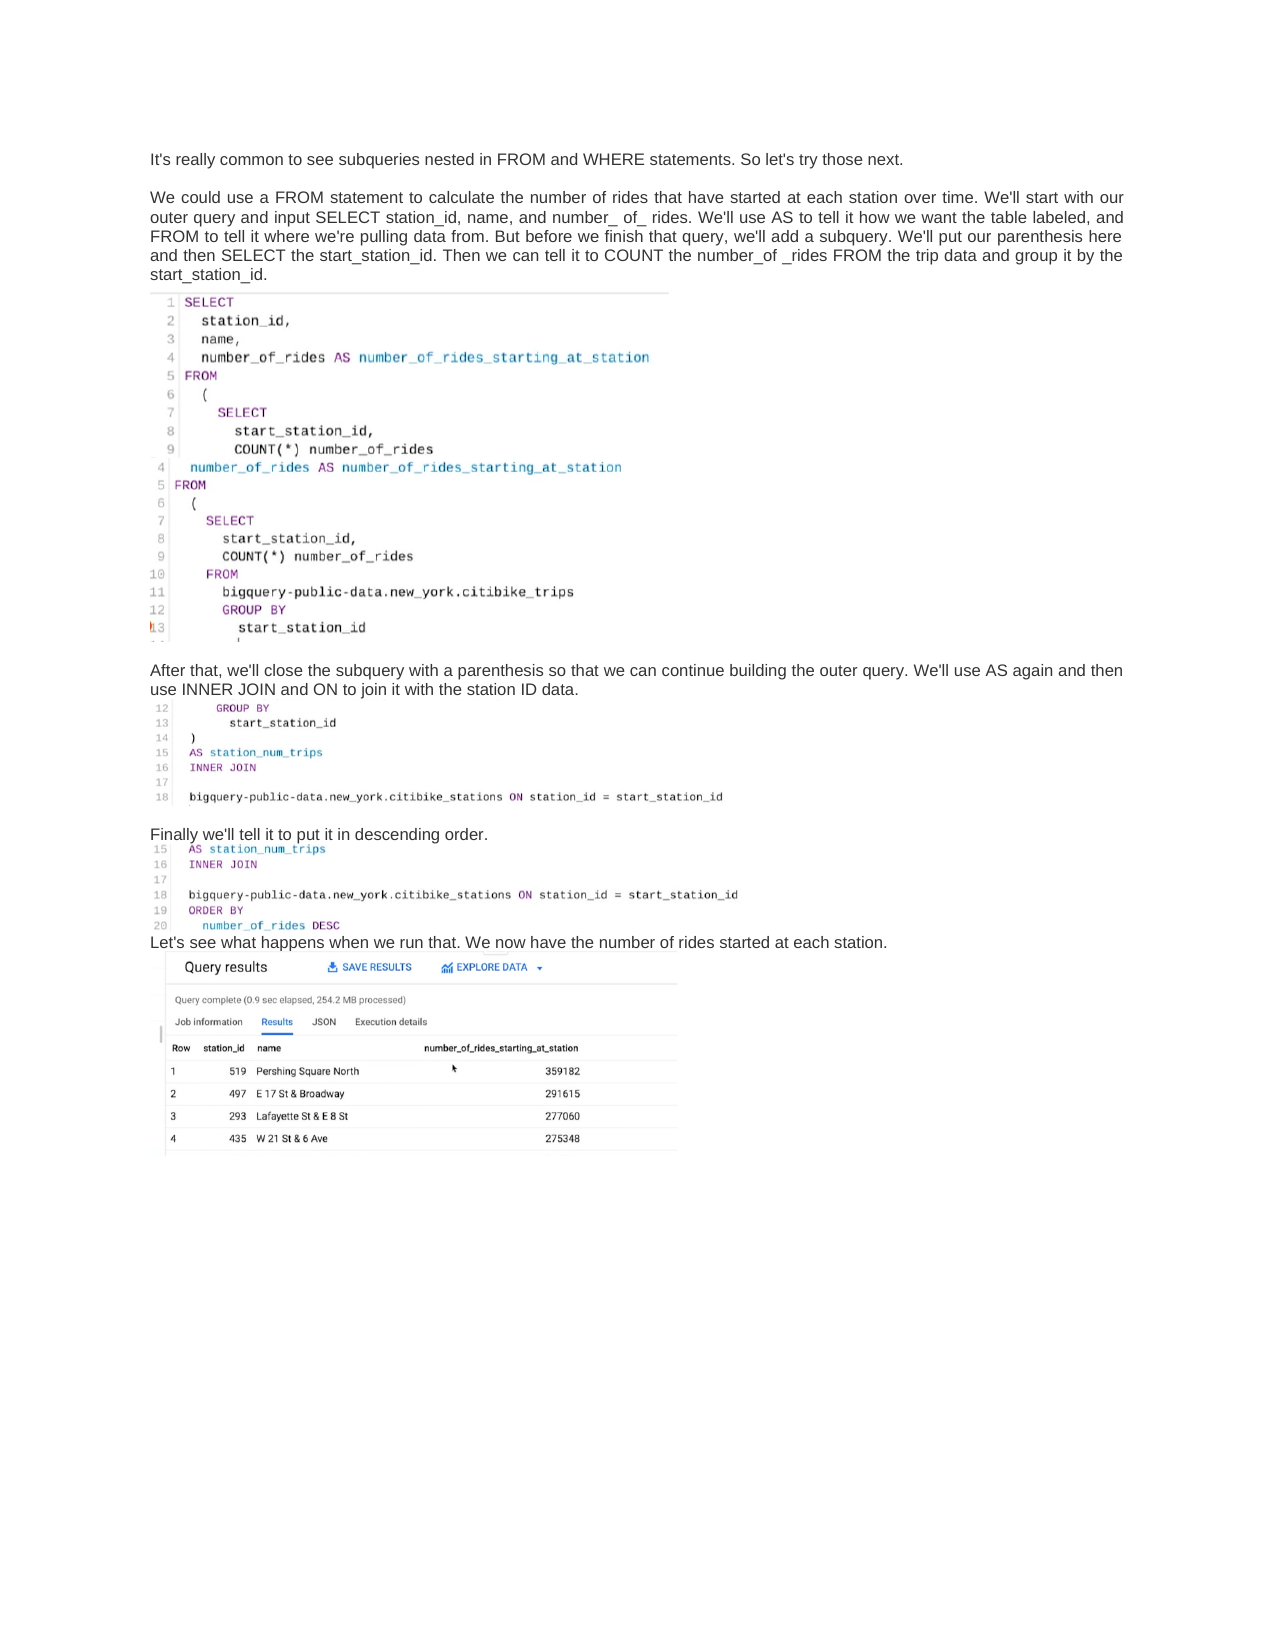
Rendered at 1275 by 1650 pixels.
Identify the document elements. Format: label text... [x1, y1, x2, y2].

text Finally we'll tell it to put it in descending order. [150, 825, 1125, 844]
picture [150, 951, 678, 1156]
text After that, we'll close the subquery with a parenthesis so that we can continue building the outer query. We'll use AS again and then use INNER JOIN and ON to join it with the station ID data. [150, 661, 1125, 699]
picture [150, 284, 669, 642]
text Let's see what happens when we run that. We now have the number of rides started at each station. [150, 932, 1125, 952]
text We could use a FROM statement to calculate the number of rides that have started at each station over time. We'll start with our outer query and input SELECT station_id, name, and number_ of_ rides. We'll use AS to tell it how we want the table labeled, and FROM to tell it where we're pulling data from. But before we finish that query, we'll add a subquery. We'll put our parenthesis here and then SELECT the start_station_id. Then we can tell it to COUNT the number_of _rides FROM the trip data and group it by the start_station_id. [150, 188, 1125, 284]
text It's really common to see subqueries nested in FROM and WHERE statements. So let's try those next. [150, 150, 1125, 169]
picture [150, 699, 739, 806]
picture [150, 844, 748, 933]
